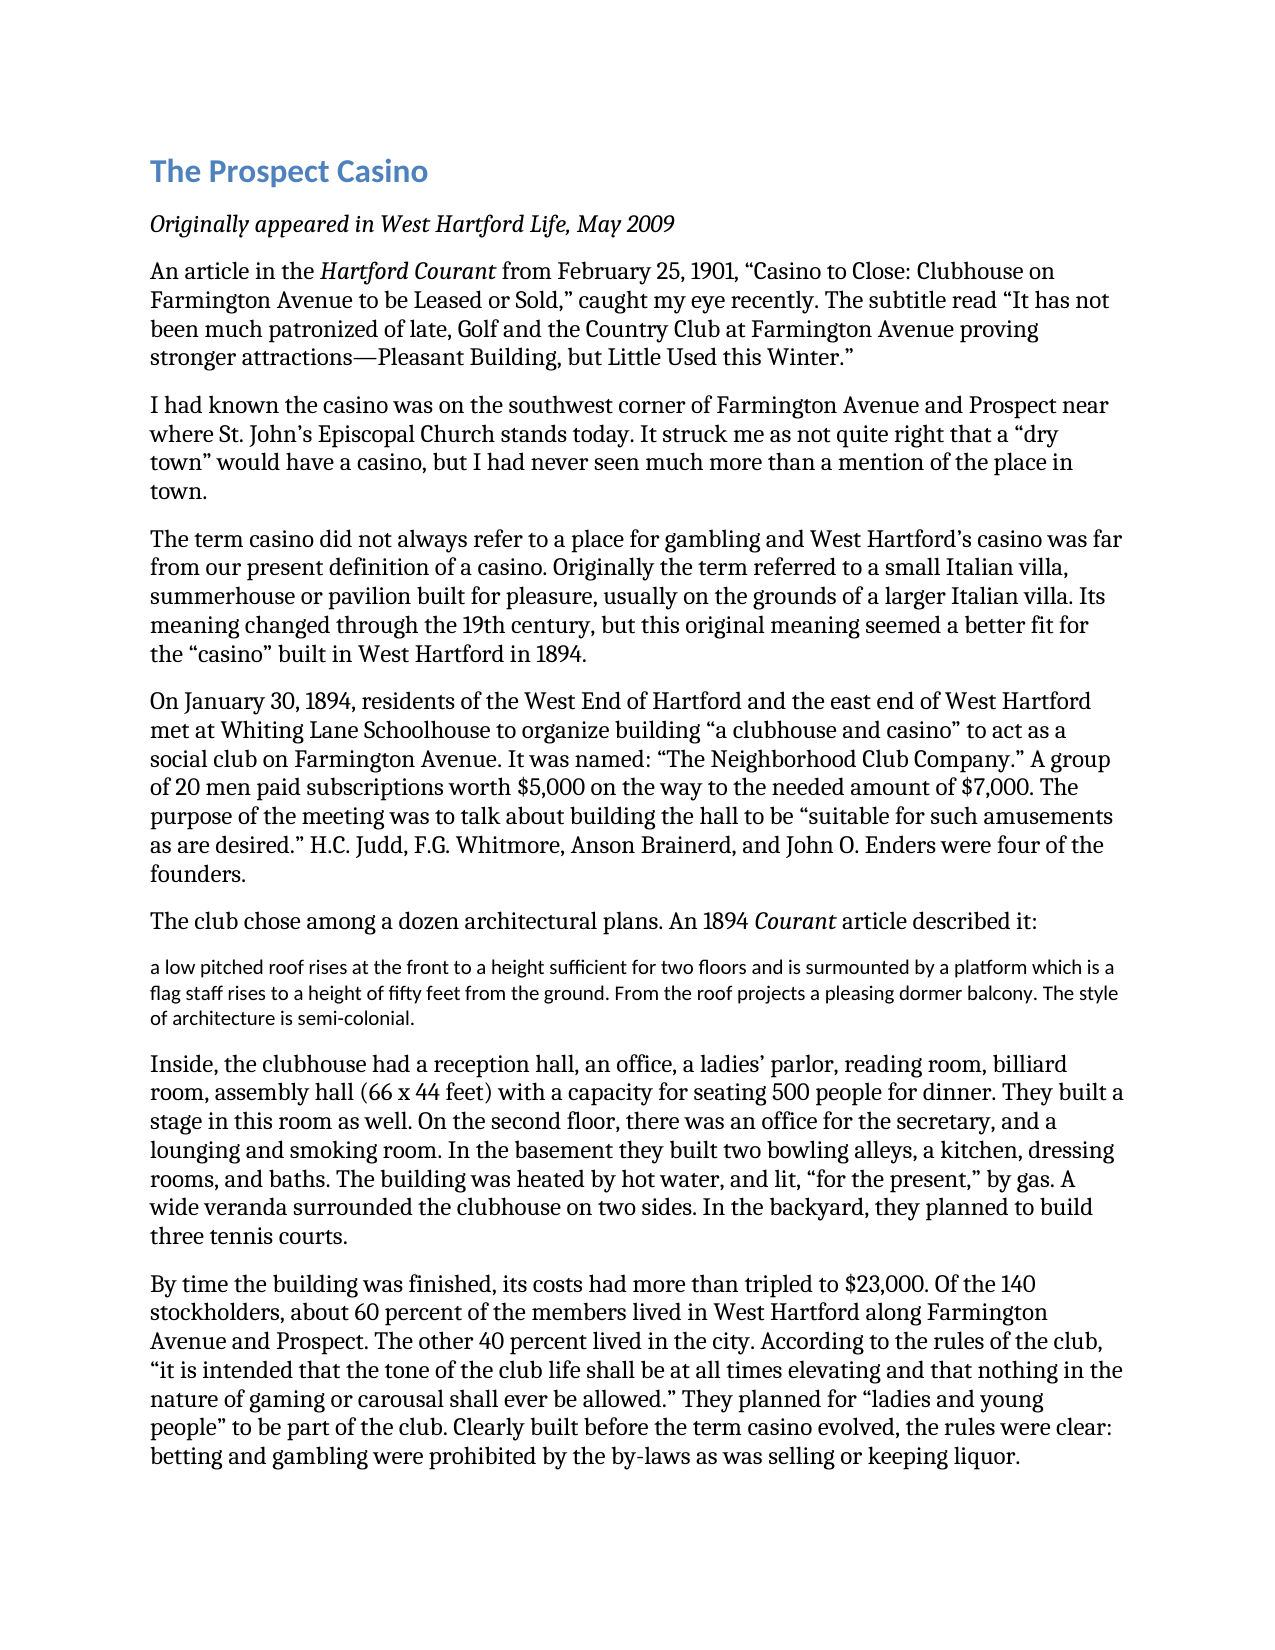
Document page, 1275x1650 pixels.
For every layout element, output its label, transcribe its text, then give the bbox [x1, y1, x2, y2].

text Originally appeared in West Hartford Life, May 2009 [150, 209, 1125, 238]
text I had known the casino was on the southwest corner of Farmington Avenue and Prospect near where St. John’s Episcopal Church stands today. It struck me as not quite right that a “dry town” would have a casino, but I had never seen much more than a mention of the place in town. [150, 391, 1125, 506]
text The term casino did not always refer to a place for gambling and West Hartford’s casino was far from our present definition of a casino. Originally the term referred to a small Italian villa, summerhouse or pavilion built for pleasure, usually on the grounds of a larger Italian villa. Its meaning changed through the 19th century, but this original meaning seemed a better fit for the “casino” built in West Hartford in 1894. [150, 524, 1125, 668]
text Inside, the clubhouse had a reception hall, an office, a ladies’ parlor, reading room, billiard room, assembly hall (66 x 44 feet) with a capacity for seating 500 people for dinner. They built a stage in this room as well. On the second floor, there was an office for the secretary, and a lounging and smoking room. In the basement they built two bowling alleys, a kitchen, dressing rooms, and baths. The building was heated by hot water, and lit, “for the present,” by gas. A wide veranda surrounded the clubhouse on two sides. In the backyard, they planned to build three tennis courts. [150, 1049, 1125, 1251]
text By time the building was finished, its costs had more than tripled to $23,000. Of the 140 stockholders, about 60 percent of the members lived in West Hartford along Farmington Avenue and Prospect. The other 40 percent lived in the city. According to the rules of the club, “it is intended that the tone of the club life shall be at all times elevating and that nothing in the nature of gaming or carousal shall ever be allowed.” They planned for “ladies and young people” to be part of the club. Clearly built before the term casino evolved, the rules were clear: betting and gambling were prohibited by the by-laws as was selling or keeping liquor. [150, 1269, 1125, 1471]
text The club chose among a dozen architectural plans. An 1894 Courant article described it: [150, 907, 1125, 936]
text An article in the Hartford Courant from February 25, 1901, “Casino to Close: Clubhouse on Farmington Avenue to be Leased or Sold,” caught my eye recently. The subtitle read “It has not been much patronized of late, Golf and the Country Club at Farmington Avenue proving stronger attractions—Pleasant Building, but Little Used this Winter.” [150, 257, 1125, 372]
subtitle The Prospect Casino [150, 150, 1125, 191]
text On January 30, 1894, residents of the West End of Hartford and the east end of West Hartford met at Whiting Lane Schoolhouse to organize building “a clubhouse and casino” to act as a social club on Farmington Avenue. It was named: “The Neighborhood Club Company.” A group of 20 men paid subscriptions worth $5,000 on the way to the needed amount of $7,000. The purpose of the meeting was to talk about building the hall to be “suitable for such amusements as are desired.” H.C. Judd, F.G. Whitmore, Anson Brainerd, and John O. Enders were four of the founders. [150, 687, 1125, 888]
text a low pitched roof rises at the front to a height sufficient for two floors and is surmounted by a platform which is a flag staff rises to a height of fifty feet from the ground. From the roof projects a pleasing dormer balcony. The style of architecture is semi-colonial. [150, 954, 1125, 1031]
